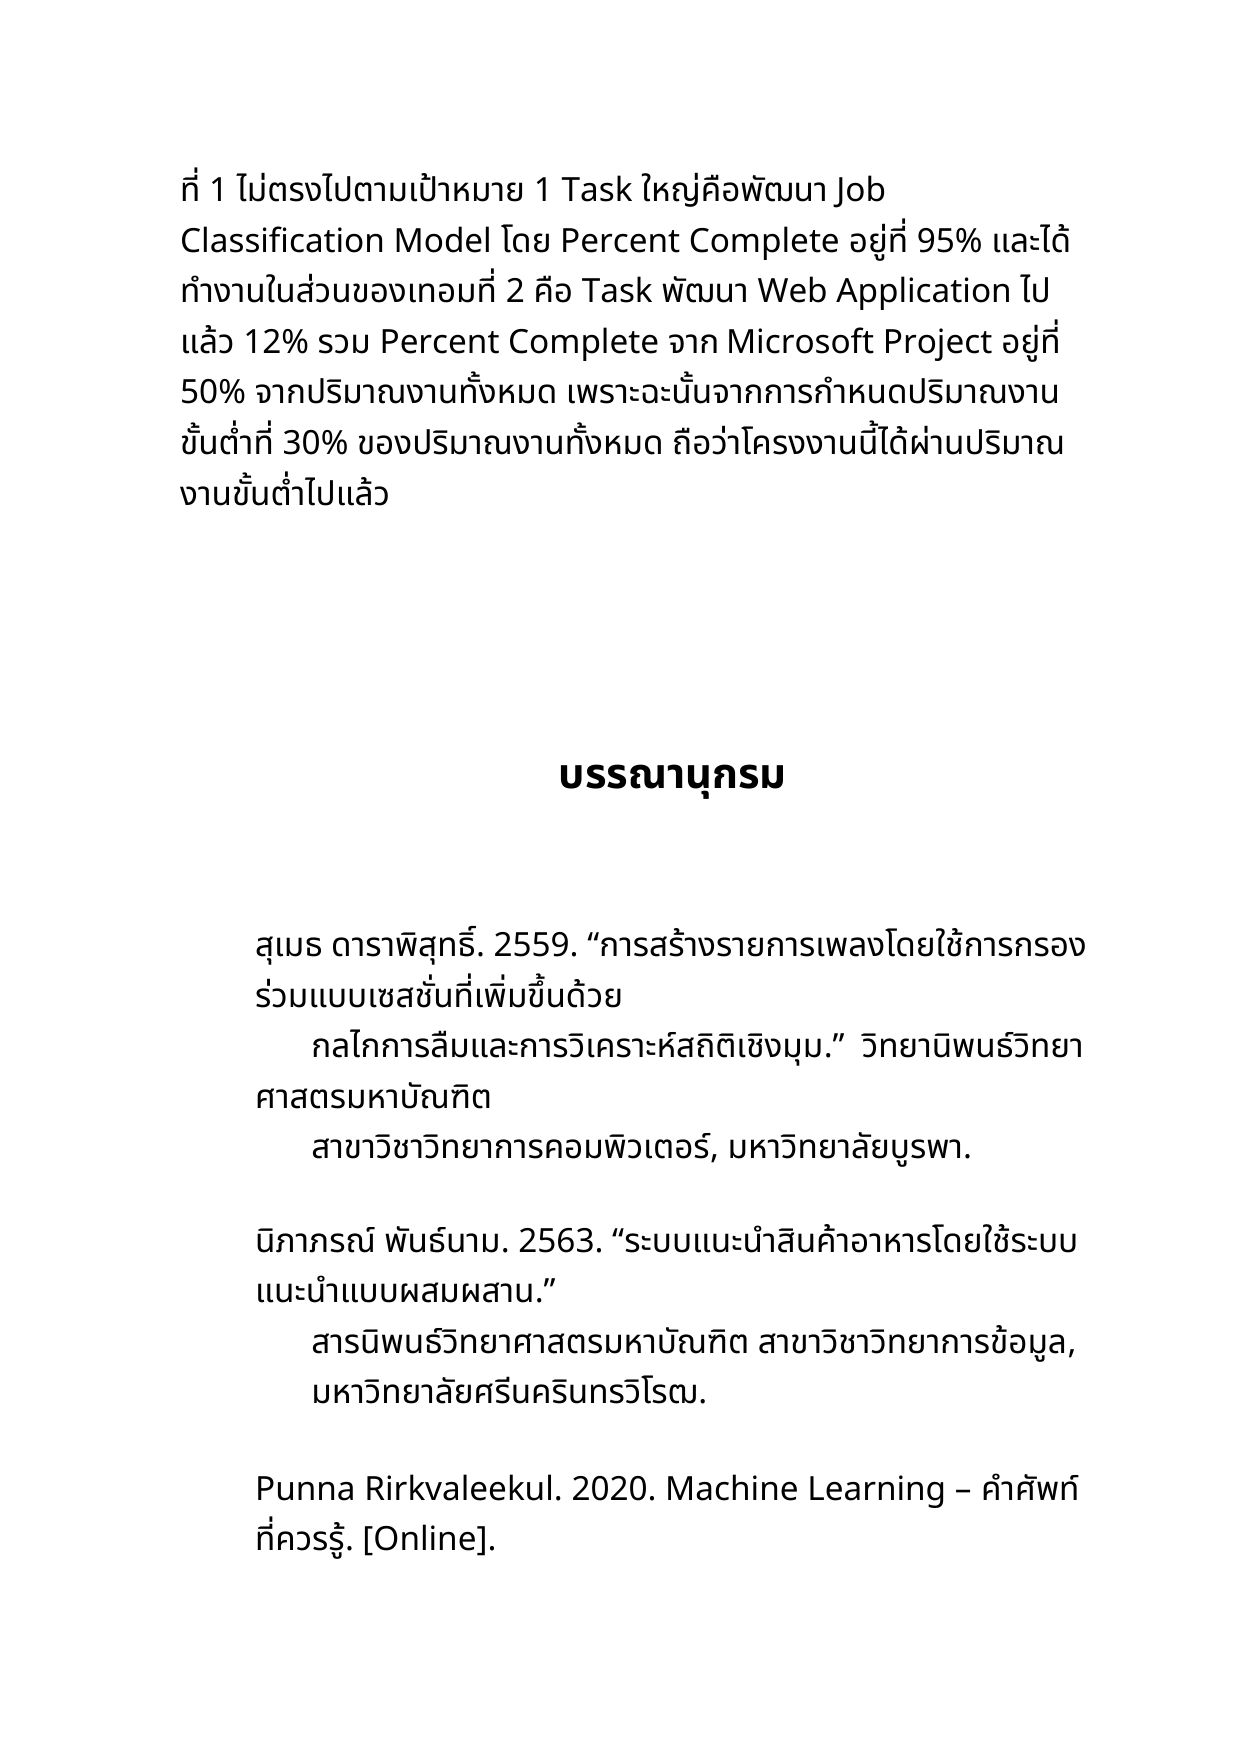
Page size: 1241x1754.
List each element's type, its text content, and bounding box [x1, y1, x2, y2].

text มหาวิทยาลัยศรีนครินทรวิโรฒ. [255, 1368, 1090, 1419]
text Punna Rirkvaleekul. 2020. Machine Learning – คำศัพท์ที่ควรรู้. [Online]. [255, 1464, 1090, 1566]
text สารนิพนธ์วิทยาศาสตรมหาบัณฑิต สาขาวิชาวิทยาการข้อมูล, [255, 1318, 1090, 1368]
text สุเมธ ดาราพิสุทธิ์. 2559. “การสร้างรายการเพลงโดยใช้การกรองร่วมแบบเซสชั่นที่เพิ่มขึ้นด้วย [255, 921, 1090, 1022]
text สาขาวิชาวิทยาการคอมพิวเตอร์, มหาวิทยาลัยบูรพา. [255, 1123, 1090, 1174]
text บรรณานุกรม [255, 744, 1090, 807]
text กลไกการลืมและการวิเคราะห์สถิติเชิงมุม.” วิทยานิพนธ์วิทยาศาสตรมหาบัณฑิต [255, 1022, 1090, 1123]
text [180, 166, 1090, 520]
text นิภาภรณ์ พันธ์นาม. 2563. “ระบบแนะนำสินค้าอาหารโดยใช้ระบบแนะนำแบบผสมผสาน.” [255, 1216, 1090, 1318]
